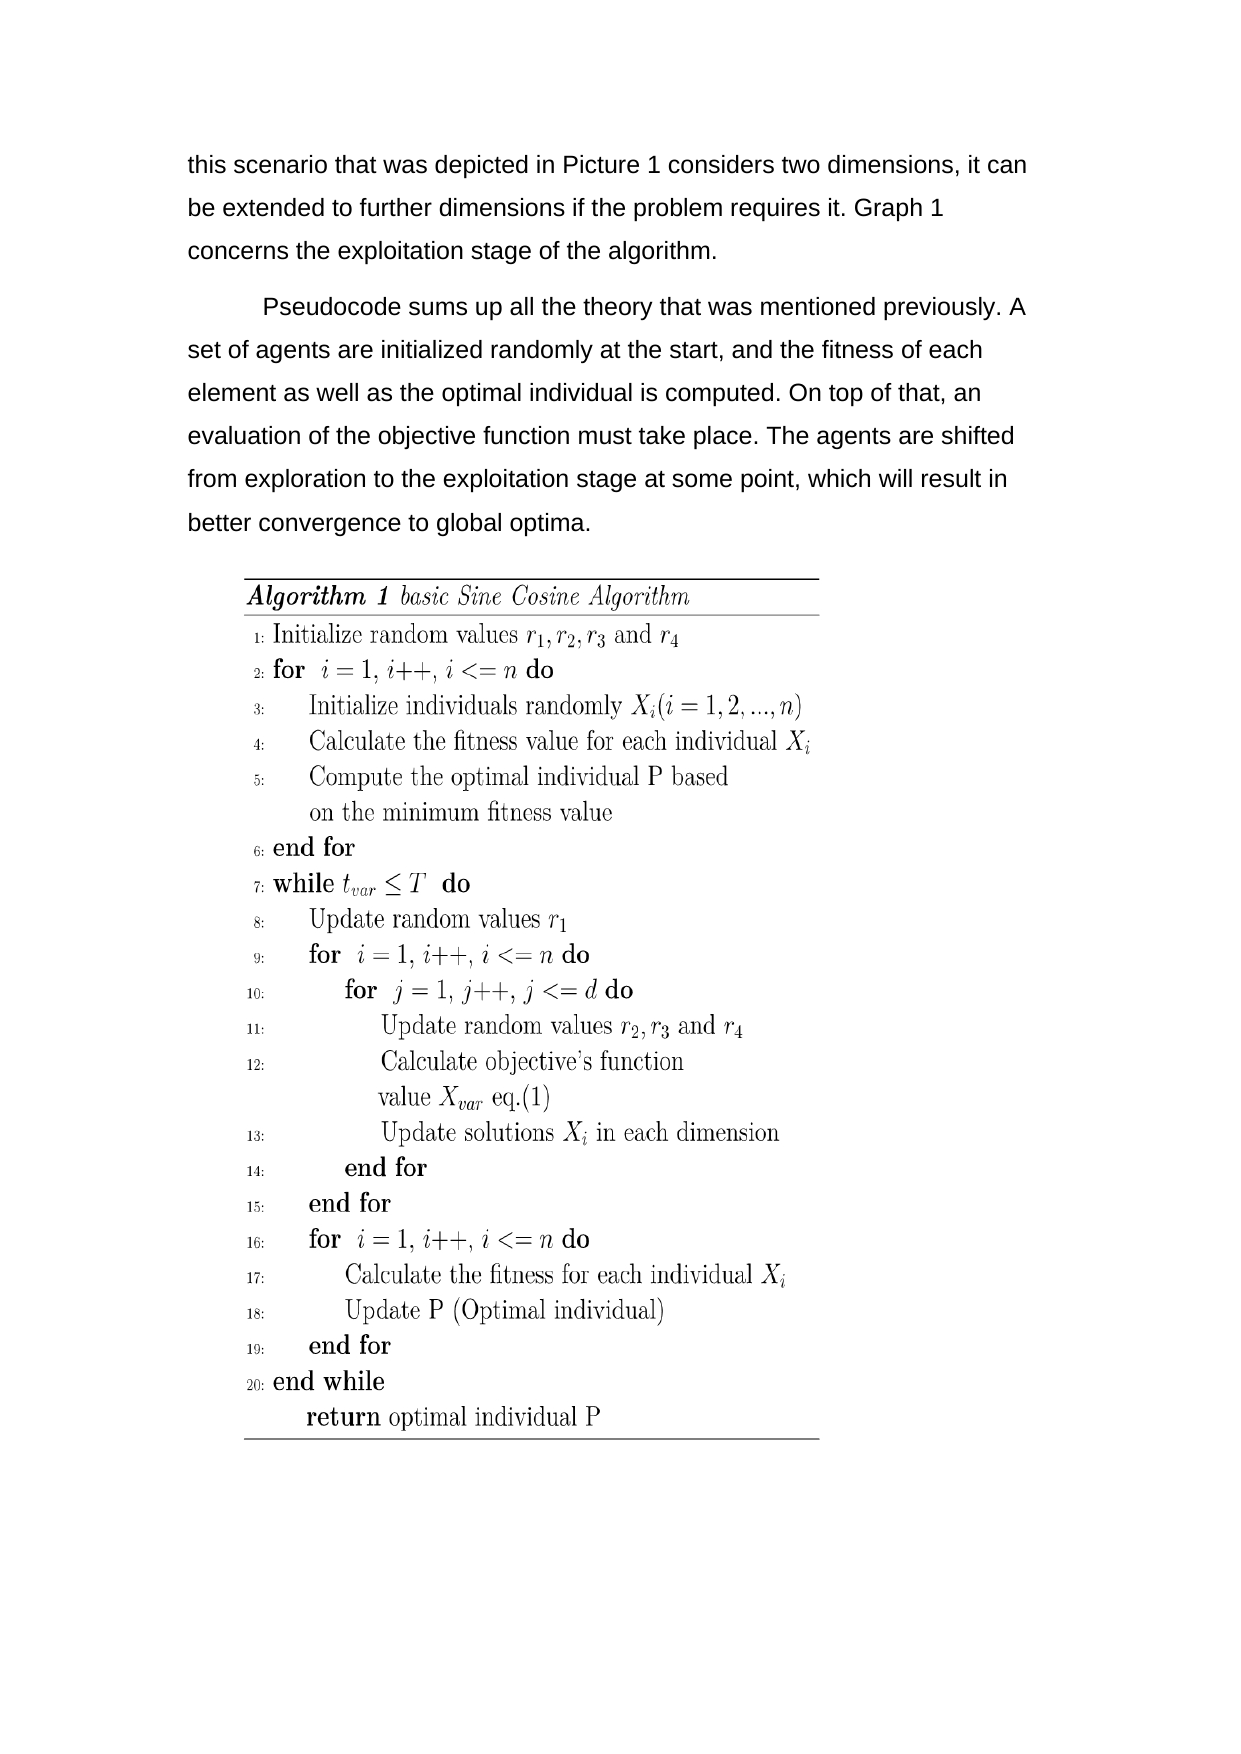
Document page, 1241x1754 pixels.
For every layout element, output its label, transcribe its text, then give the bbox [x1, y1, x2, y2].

picture [187, 563, 879, 1472]
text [187, 150, 1053, 265]
text Pseudocode sums up all the theory that was mentioned previously. A set of agents are initialized randomly at the start, and the fitness of each element as well as the optimal individual is computed. On top of that, an evaluation of the objective function must take place. The agents are shifted from exploration to the exploitation stage at some point, which will result in better convergence to global optima. [187, 292, 1053, 536]
